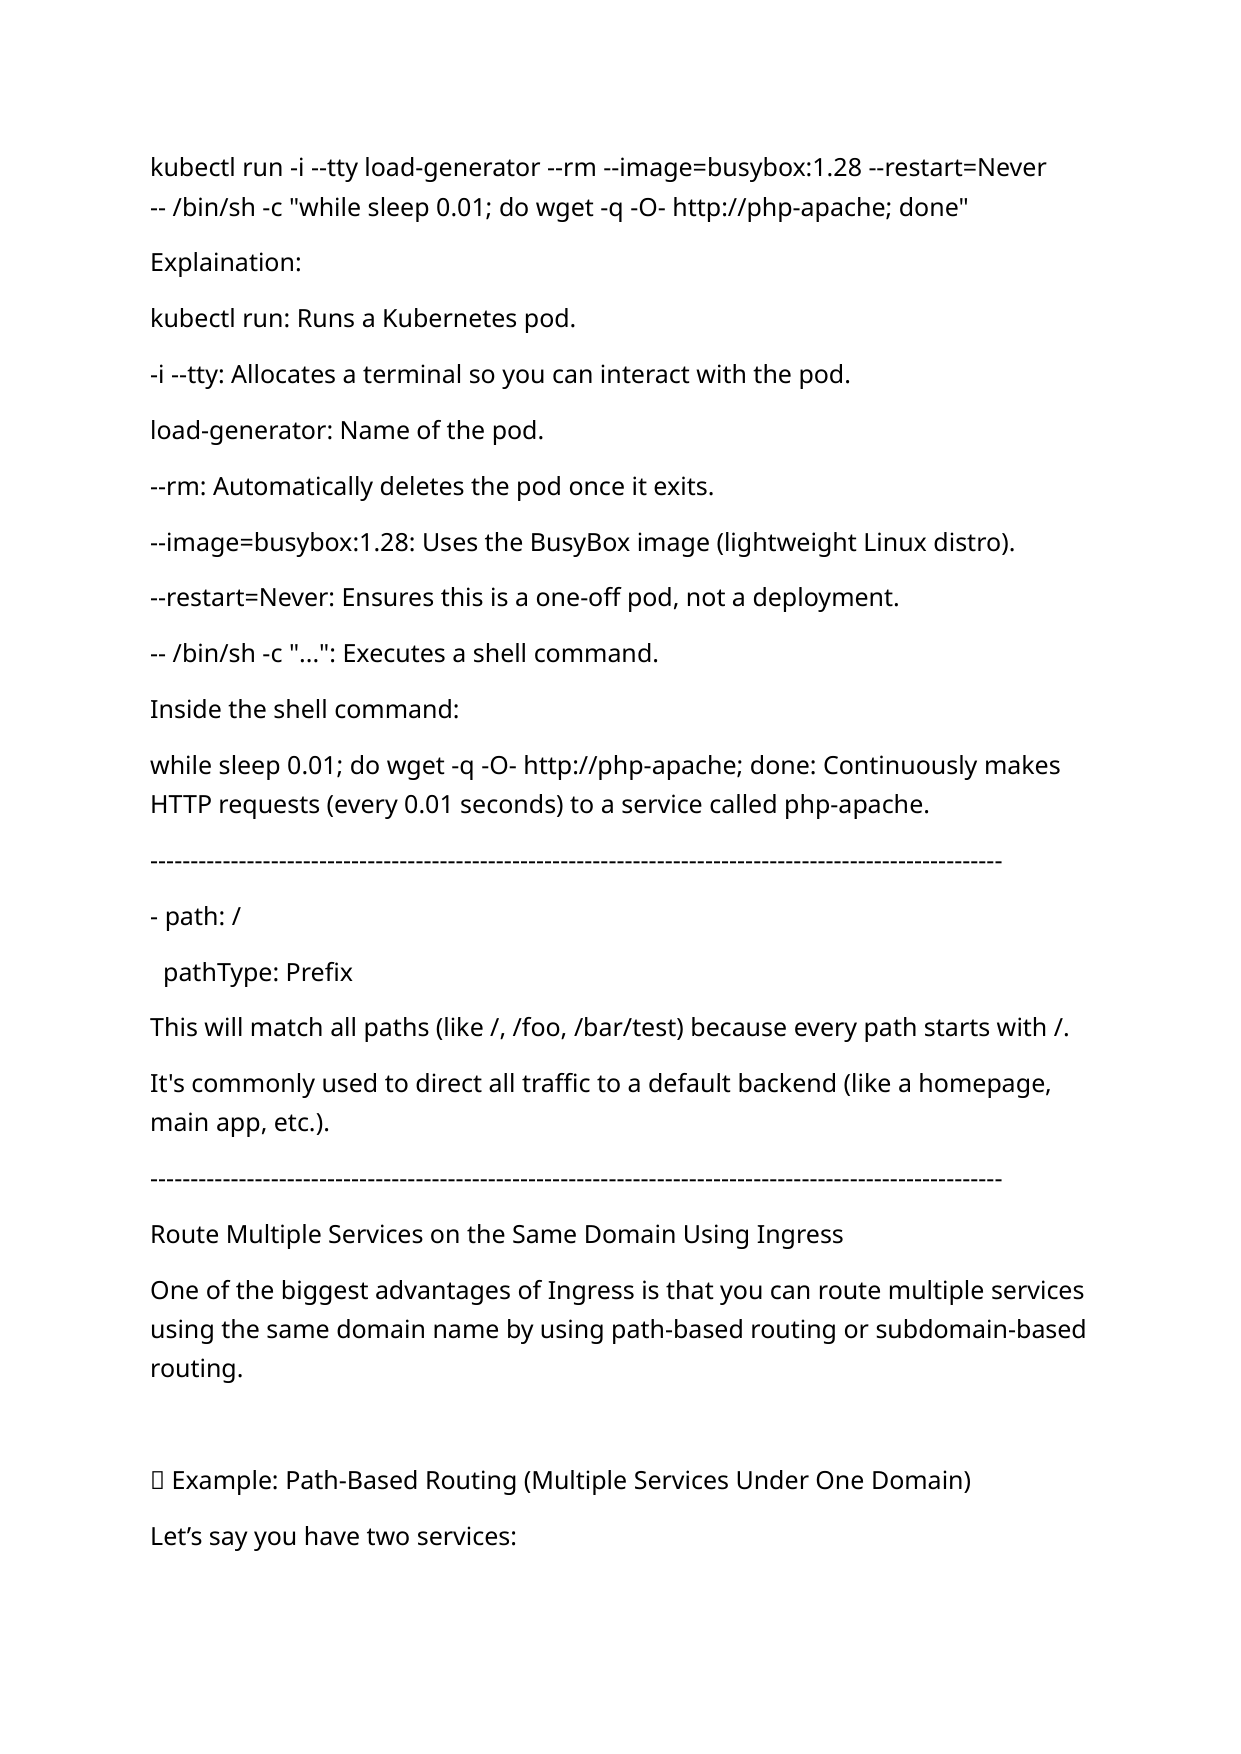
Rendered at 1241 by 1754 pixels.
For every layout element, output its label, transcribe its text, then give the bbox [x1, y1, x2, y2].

text It's commonly used to direct all traffic to a default backend (like a homepage, main app, etc.). [150, 1066, 1090, 1139]
text ---------------------------------------------------------------------------------------------------------- [150, 842, 1090, 877]
text load-generator: Name of the pod. [150, 412, 1090, 447]
text -i --tty: Allocates a terminal so you can interact with the pod. [150, 357, 1090, 391]
text - path: / [150, 898, 1090, 932]
text ---------------------------------------------------------------------------------------------------------- [150, 1161, 1090, 1195]
text kubectl run: Runs a Kubernetes pod. [150, 301, 1090, 335]
text --image=busybox:1.28: Uses the BusyBox image (lightweight Linux distro). [150, 524, 1090, 558]
text kubectl run -i --tty load-generator --rm --image=busybox:1.28 --restart=Never -- /bin/sh -c "while sleep 0.01; do wget -q -O- http://php-apache; done" [150, 150, 1090, 223]
text Route Multiple Services on the Same Domain Using Ingress [150, 1217, 1090, 1251]
text while sleep 0.01; do wget -q -O- http://php-apache; done: Continuously makes HTTP requests (every 0.01 seconds) to a service called php-apache. [150, 747, 1090, 821]
text 🎯 Example: Path-Based Routing (Multiple Services Under One Domain) [150, 1462, 1090, 1497]
text This will match all paths (like /, /foo, /bar/test) because every path starts with /. [150, 1010, 1090, 1044]
text Let’s say you have two services: [150, 1518, 1090, 1552]
text One of the biggest advantages of Ingress is that you can route multiple services using the same domain name by using path-based routing or subdomain-based routing. [150, 1272, 1090, 1385]
text --restart=Never: Ensures this is a one-off pod, not a deployment. [150, 580, 1090, 614]
text -- /bin/sh -c "...": Executes a shell command. [150, 636, 1090, 670]
text Explaination: [150, 245, 1090, 279]
text --rm: Automatically deletes the pod once it exits. [150, 468, 1090, 502]
text Inside the shell command: [150, 692, 1090, 726]
text pathType: Prefix [150, 954, 1090, 988]
